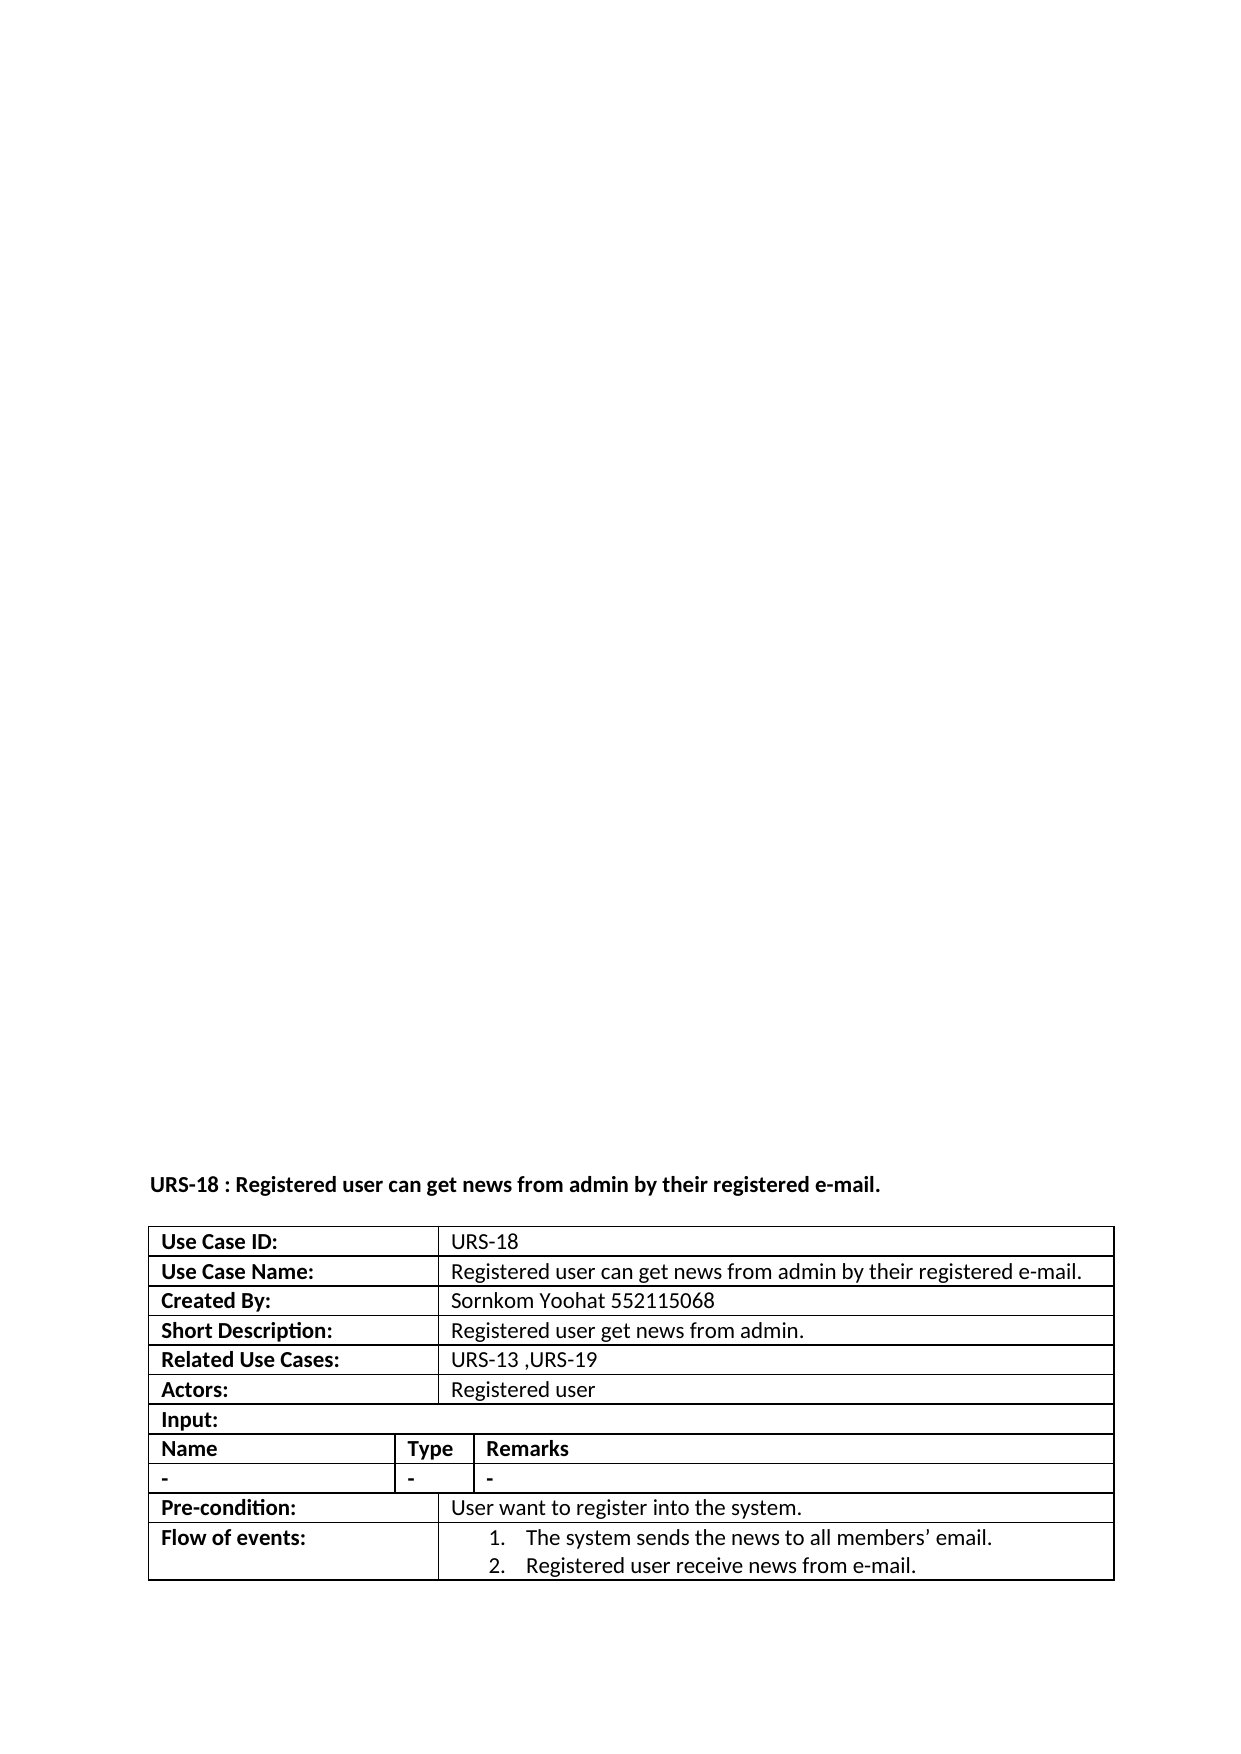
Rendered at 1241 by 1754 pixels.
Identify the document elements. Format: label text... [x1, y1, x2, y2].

table_cell Sornkom Yoohat 552115068 [439, 1287, 1113, 1314]
table_header URS-18 [439, 1227, 1113, 1255]
text URS-18 : Registered user can get news from admin by their registered e-mail. [150, 1170, 1090, 1198]
table_cell Related Use Cases: [149, 1346, 438, 1374]
table_cell Actors: [149, 1375, 438, 1403]
table_cell URS-13 ,URS-19 [439, 1346, 1113, 1374]
table_cell Pre-condition: [149, 1494, 438, 1522]
table_cell Registered user can get news from admin by their registered e-mail. [439, 1257, 1113, 1285]
table_cell Flow of events: [149, 1523, 438, 1579]
table_cell - [149, 1464, 394, 1492]
table_cell Name [149, 1435, 394, 1462]
table_cell Short Description: [149, 1316, 438, 1344]
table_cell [439, 1523, 1113, 1579]
table_cell Input: [149, 1405, 1113, 1433]
table_header Use Case ID: [149, 1227, 438, 1255]
table_cell Registered user [439, 1375, 1113, 1403]
table_cell - [475, 1464, 1113, 1492]
table_cell Remarks [475, 1435, 1113, 1462]
table_cell Created By: [149, 1287, 438, 1314]
table_cell Use Case Name: [149, 1257, 438, 1285]
table_cell Registered user get news from admin. [439, 1316, 1113, 1344]
table_cell Type [396, 1435, 473, 1462]
table_cell User want to register into the system. [439, 1494, 1113, 1522]
table_cell - [396, 1464, 473, 1492]
